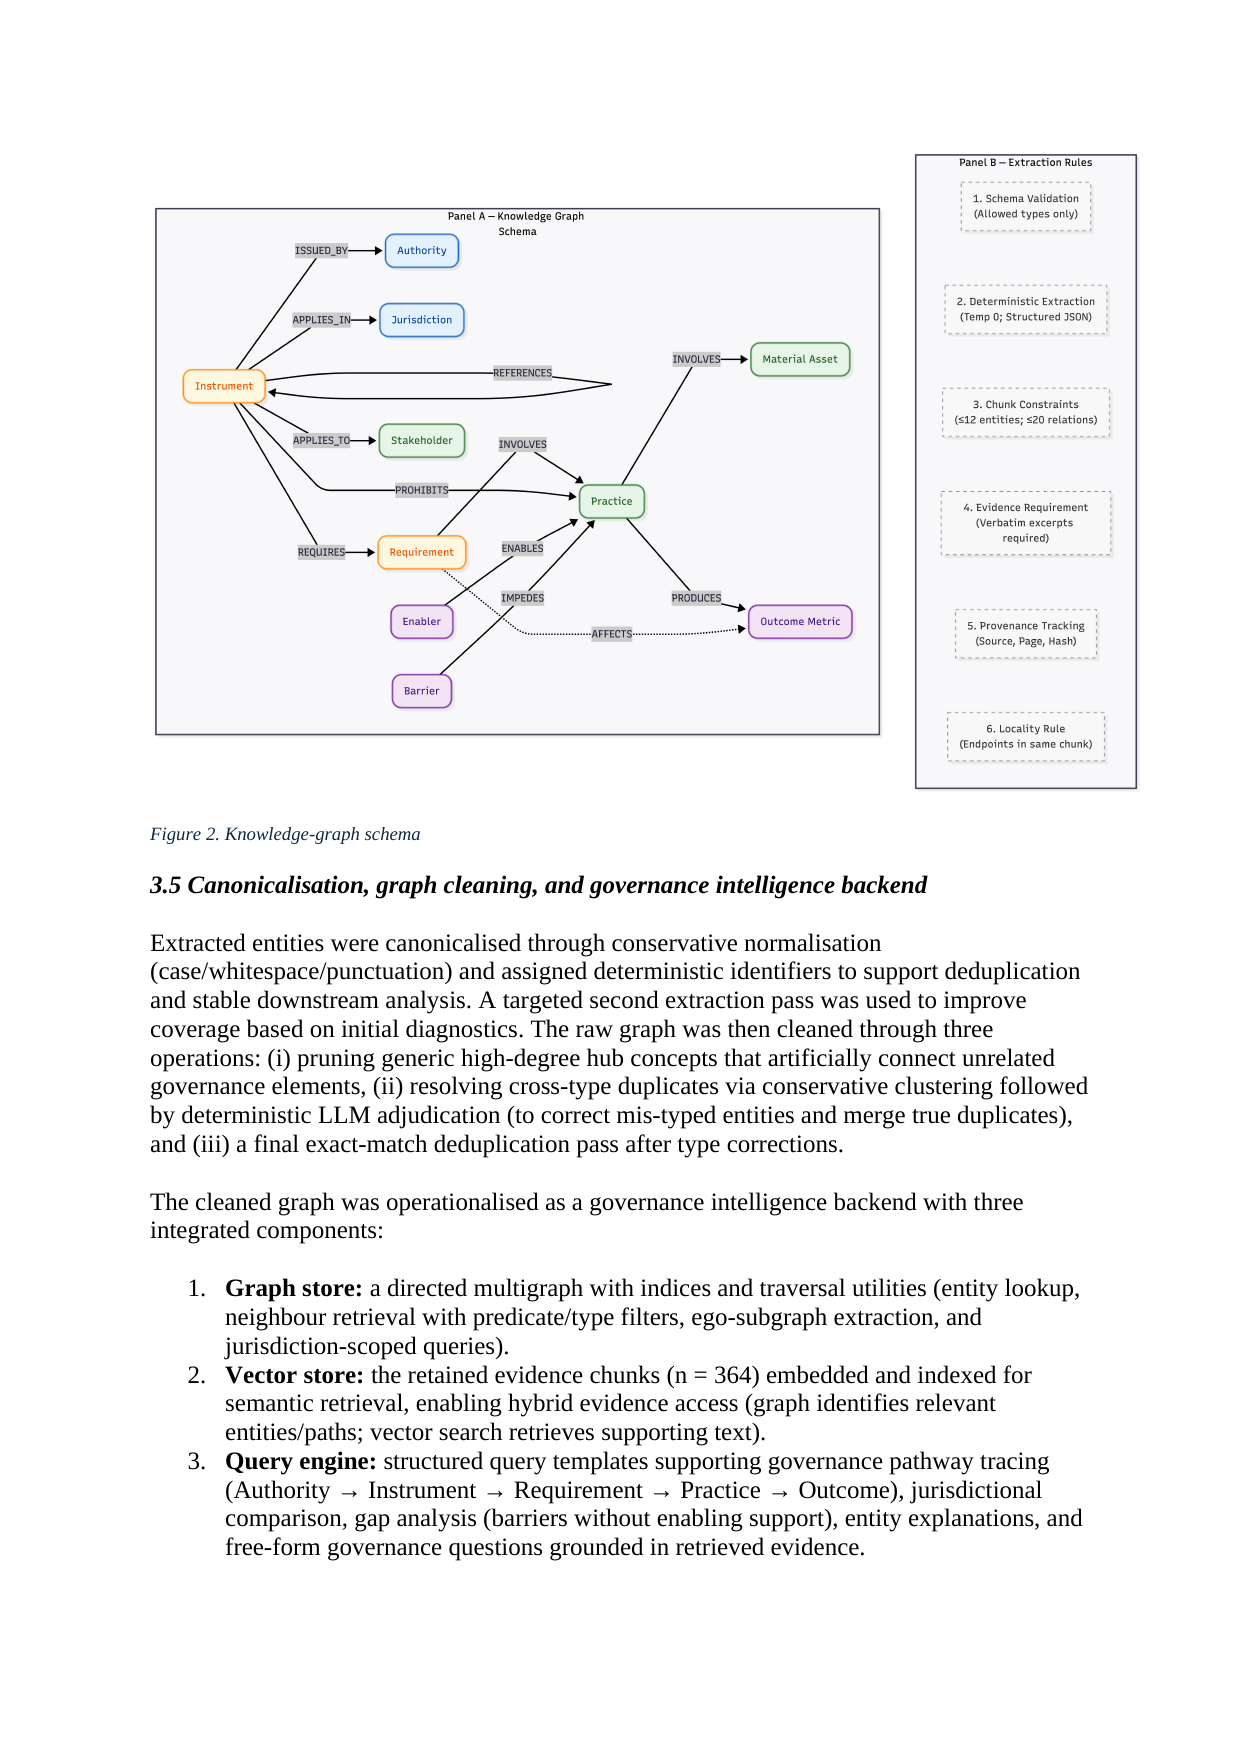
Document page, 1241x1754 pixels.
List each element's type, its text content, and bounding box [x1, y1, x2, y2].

picture [150, 150, 1142, 794]
text The cleaned graph was operationalised as a governance intelligence backend with three integrated components: [150, 1187, 1090, 1244]
list Graph store: a directed multigraph with indices and traversal utilities (entity lookup, neighbour retrieval with predicate/type filters, ego-subgraph extraction, and jurisdiction-scoped queries). [187, 1273, 1090, 1360]
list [187, 1504, 1090, 1562]
list Vector store: the retained evidence chunks (n = 364) embedded and indexed for semantic retrieval, enabling hybrid evidence access (graph identifies relevant entities/paths; vector search retrieves supporting text). [187, 1389, 1090, 1475]
subtitle 3.5 Canonicalisation, graph cleaning, and governance intelligence backend [150, 870, 1090, 898]
text Extracted entities were canonicalised through conservative normalisation (case/whitespace/punctuation) and assigned deterministic identifiers to support deduplication and stable downstream analysis. A targeted second extraction pass was used to improve coverage based on initial diagnostics. The raw graph was then cleaned through three operations: (i) pruning generic high-degree hub concepts that artificially connect unrelated governance elements, (ii) resolving cross-type duplicates via conservative clustering followed by deterministic LLM adjudication (to correct mis-typed entities and merge true duplicates), and (iii) a final exact-match deduplication pass after type corrections. [150, 928, 1090, 1158]
